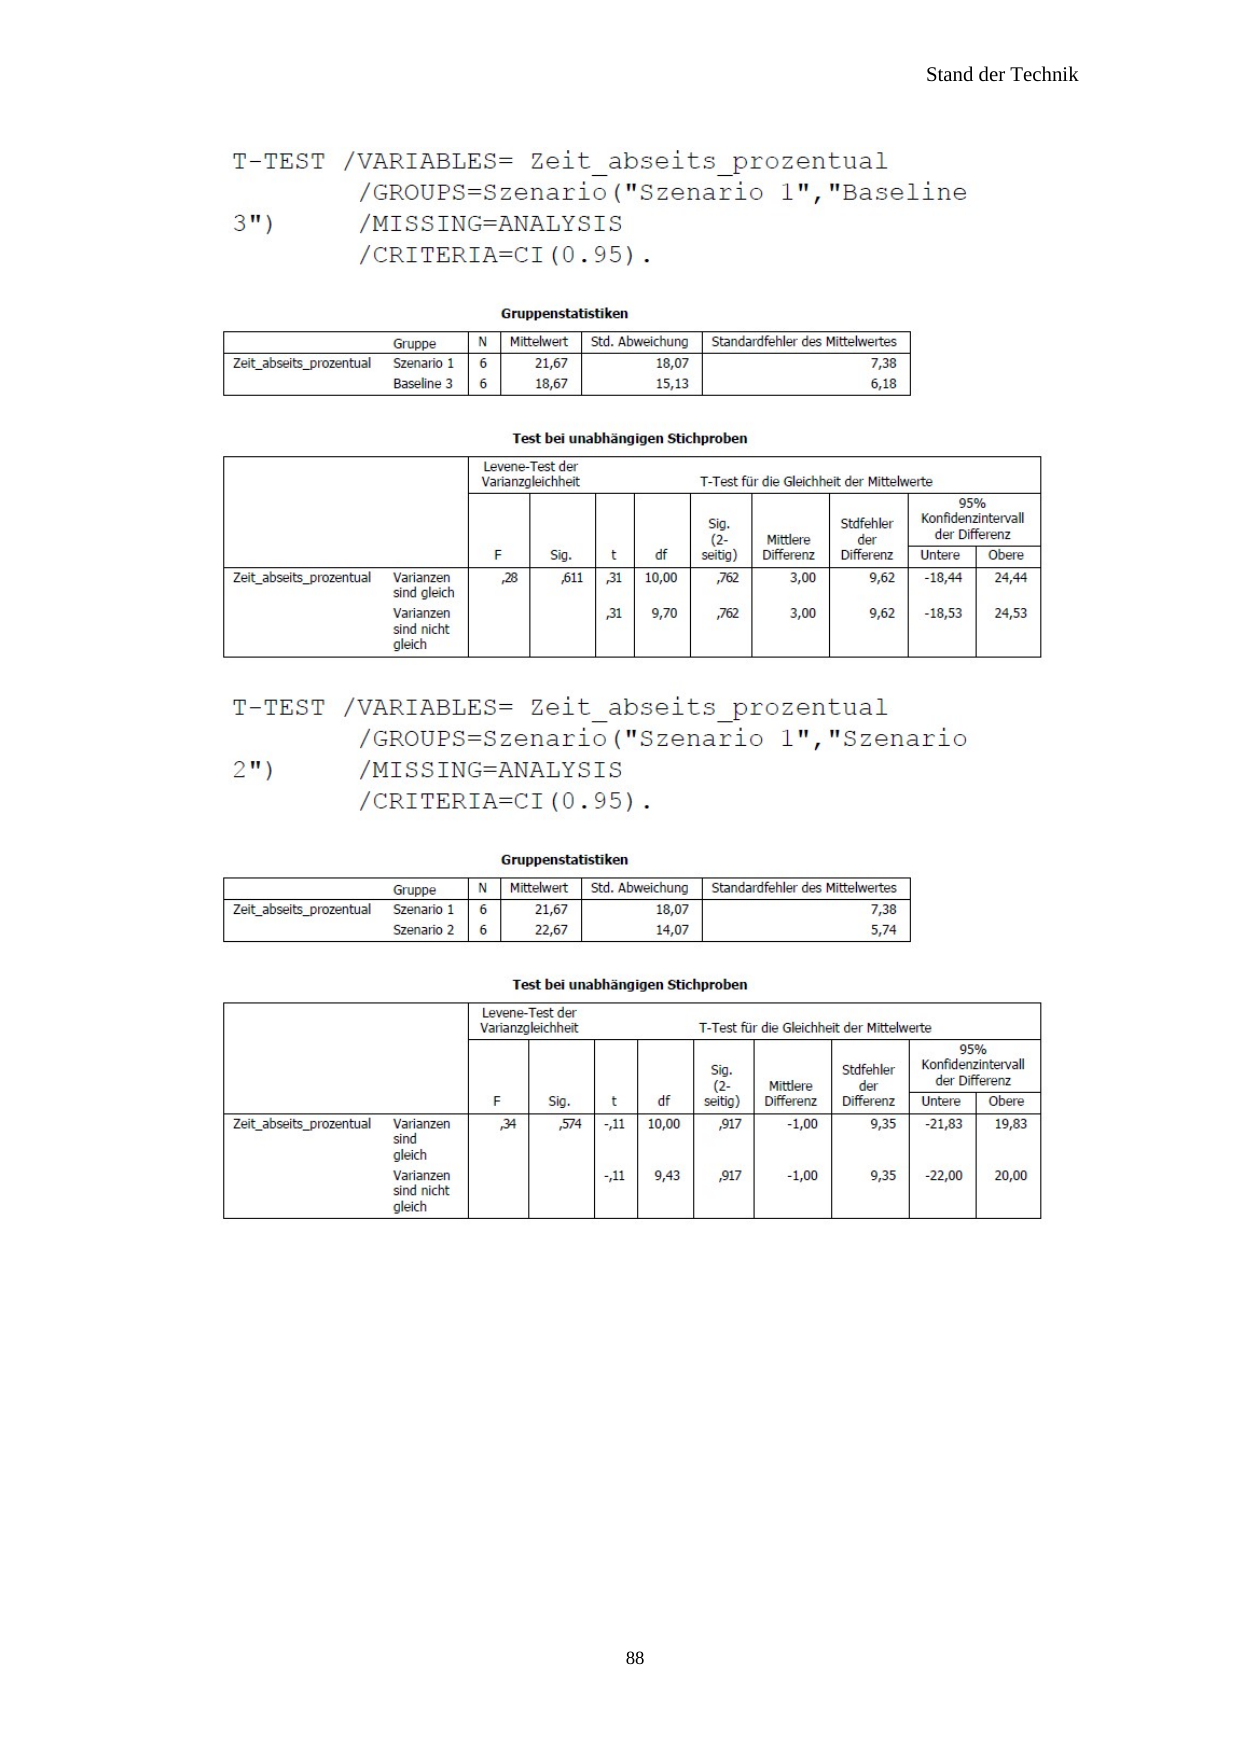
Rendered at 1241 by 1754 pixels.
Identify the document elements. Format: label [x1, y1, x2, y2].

picture [220, 147, 1050, 1233]
